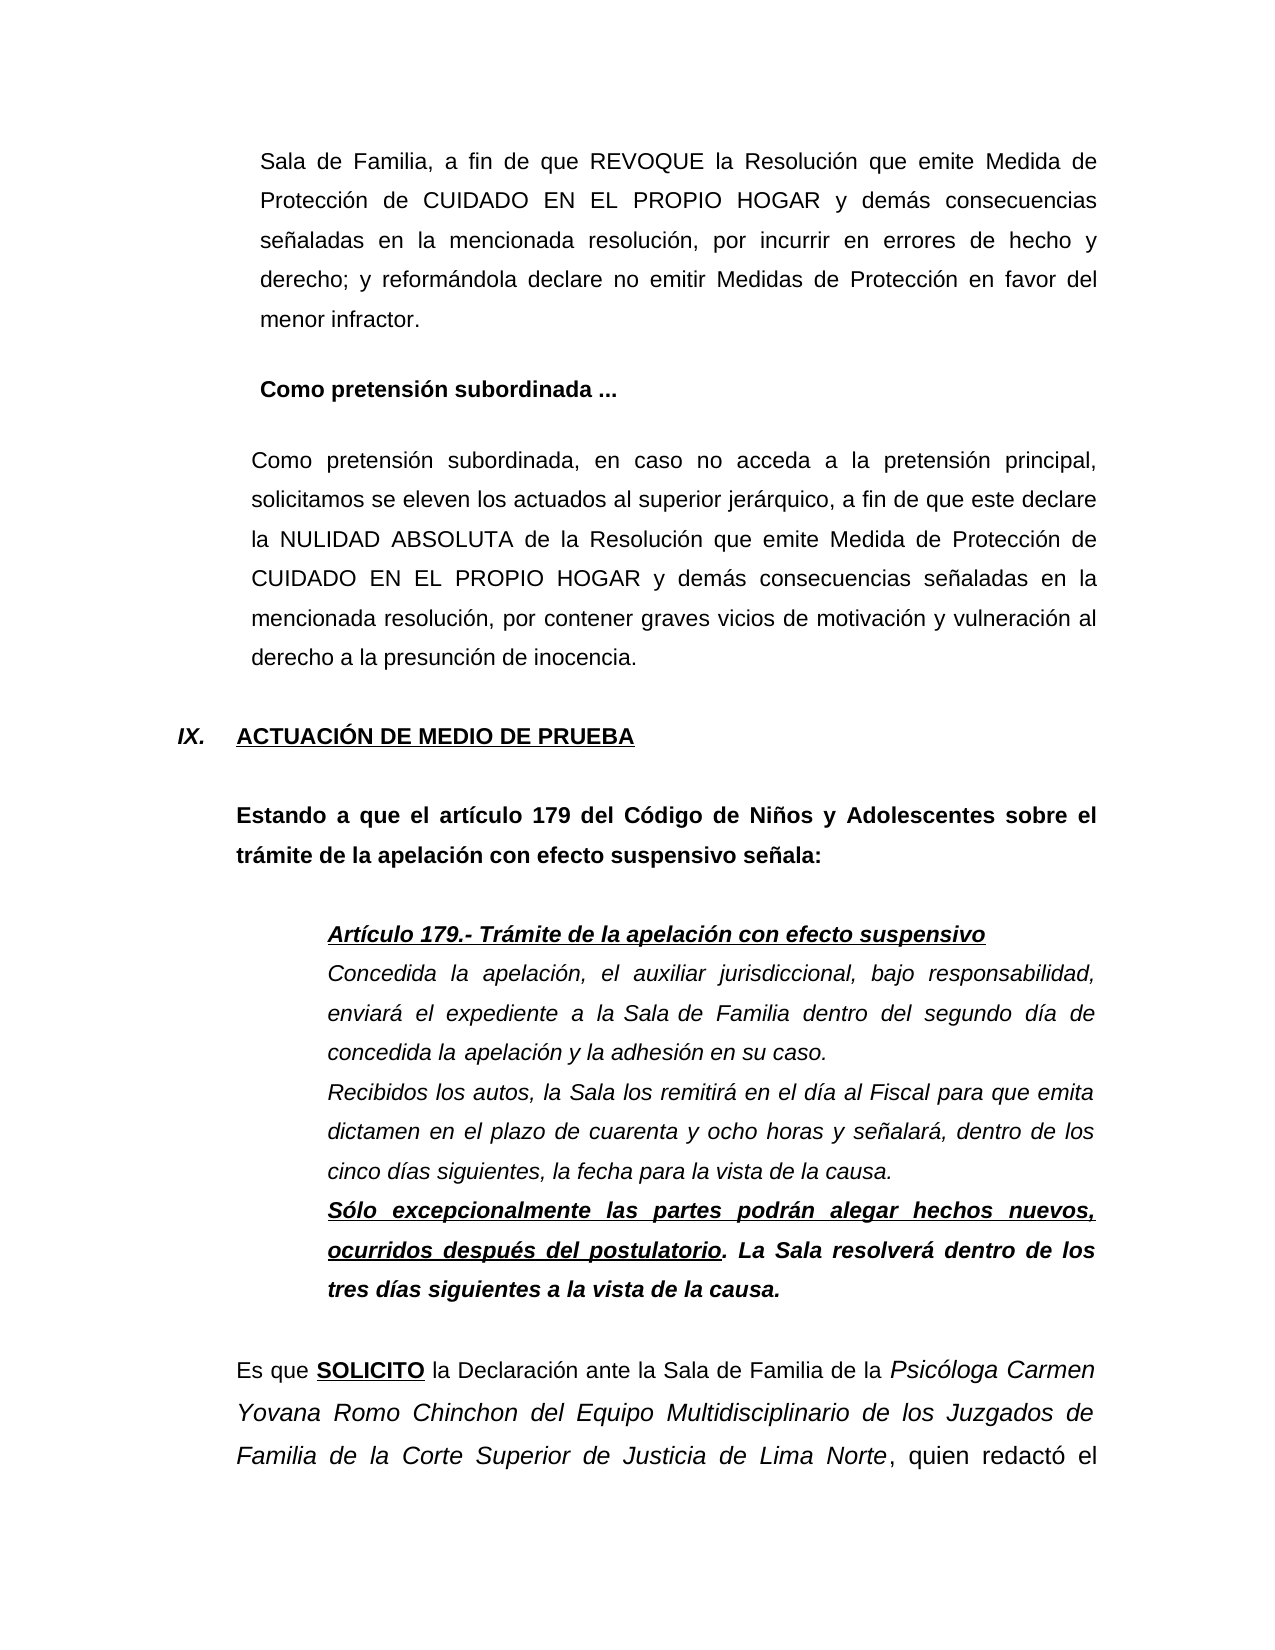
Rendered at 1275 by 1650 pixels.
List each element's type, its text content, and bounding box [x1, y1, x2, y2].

list Como pretensión subordinada, en caso no acceda a la pretensión principal, solicitamos se eleven los actuados al superior jerárquico, a fin de que este declare la NULIDAD ABSOLUTA de la Resolución que emite Medida de Protección de CUIDADO EN EL PROPIO HOGAR y demás consecuencias señaladas en la mencionada resolución, por contener graves vicios de motivación y vulneración al derecho a la presunción de inocencia. [251, 447, 1098, 671]
list Estando a que el artículo 179 del Código de Niños y Adolescentes sobre el trámite de la apelación con efecto suspensivo señala: [236, 802, 1098, 868]
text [260, 148, 1098, 332]
list ACTUACIÓN DE MEDIO DE PRUEBA [177, 723, 1098, 750]
list Artículo 179.- Trámite de la apelación con efecto suspensivo [327, 921, 1098, 947]
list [236, 1355, 1098, 1470]
list Recibidos los autos, la Sala los remitirá en el día al Fiscal para que emita dictamen en el plazo de cuarenta y ocho horas y señalará, dentro de los cinco días siguientes, la fecha para la vista de la causa. [327, 1079, 1098, 1184]
list Concedida la apelación, el auxiliar jurisdiccional, bajo responsabilidad, enviará el expediente a la Sala de Familia dentro del segundo día de concedida la apelación y la adhesión en su caso. [327, 960, 1098, 1066]
text Como pretensión subordinada ... [260, 376, 1098, 403]
list Sólo excepcionalmente las partes podrán alegar hechos nuevos, ocurridos después del postulatorio. La Sala resolverá dentro de los tres días siguientes a la vista de la causa. [327, 1197, 1098, 1302]
